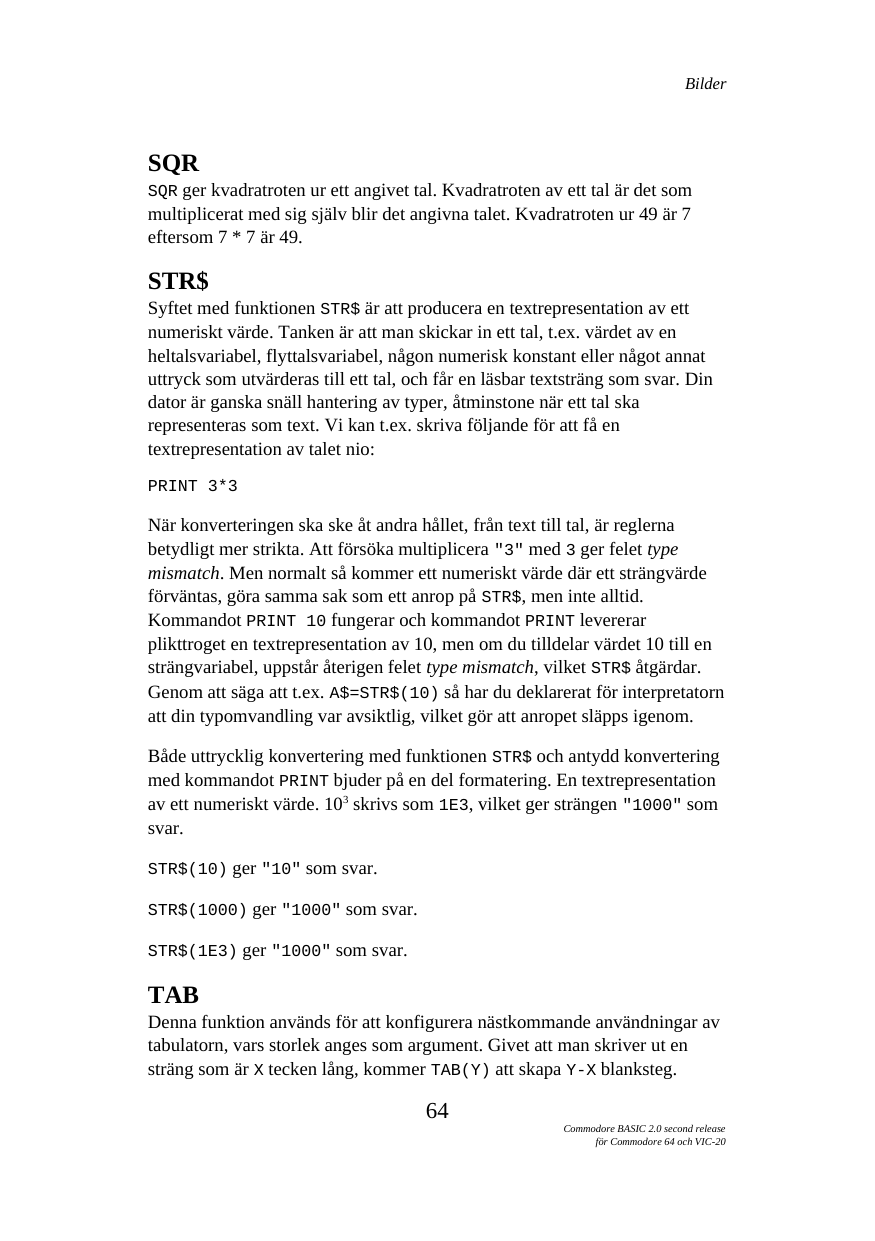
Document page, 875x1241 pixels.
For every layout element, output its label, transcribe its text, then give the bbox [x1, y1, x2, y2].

subtitle SQR [148, 148, 726, 176]
text När konverteringen ska ske åt andra hållet, från text till tal, är reglerna betydligt mer strikta. Att försöka multiplicera "3" med 3 ger felet type mismatch. Men normalt så kommer ett numeriskt värde där ett strängvärde förväntas, göra samma sak som ett anrop på STR$, men inte alltid. Kommandot PRINT 10 fungerar och kommandot PRINT levererar plikttroget en textrepresentation av 10, men om du tilldelar värdet 10 till en strängvariabel, uppstår återigen felet type mismatch, vilket STR$ åtgärdar. Genom att säga att t.ex. A$=STR$(10) så har du deklarerat för interpretatorn att din typomvandling var avsiktlig, vilket gör att anropet släpps igenom. [148, 514, 726, 726]
text PRINT 3*3 [148, 477, 726, 496]
text STR$(10) ger "10" som svar. [148, 857, 726, 879]
text SQR ger kvadratroten ur ett angivet tal. Kvadratroten av ett tal är det som multiplicerat med sig själv blir det angivna talet. Kvadratroten ur 49 är 7 eftersom 7 * 7 är 49. [148, 179, 726, 248]
text STR$(1E3) ger "1000" som svar. [148, 939, 726, 961]
text Både uttrycklig konvertering med funktionen STR$ och antydd konvertering med kommandot PRINT bjuder på en del formatering. En textrepresentation av ett numeriskt värde. 103 skrivs som 1E3, vilket ger strängen "1000" som svar. [148, 745, 726, 839]
text Denna funktion används för att konfigurera nästkommande användningar av tabulatorn, vars storlek anges som argument. Givet att man skriver ut en sträng som är X tecken lång, kommer TAB(Y) att skapa Y-X blanksteg. [148, 1011, 726, 1080]
text STR$(1000) ger "1000" som svar. [148, 898, 726, 921]
text Syftet med funktionen STR$ är att producera en textrepresentation av ett numeriskt värde. Tanken är att man skickar in ett tal, t.ex. värdet av en heltalsvariabel, flyttalsvariabel, någon numerisk konstant eller något annat uttryck som utvärderas till ett tal, och får en läsbar textsträng som svar. Din dator är ganska snäll hantering av typer, åtminstone när ett tal ska representeras som text. Vi kan t.ex. skriva följande för att få en textrepresentation av talet nio: [148, 297, 726, 459]
subtitle TAB [148, 980, 726, 1009]
subtitle STR$ [148, 266, 726, 295]
